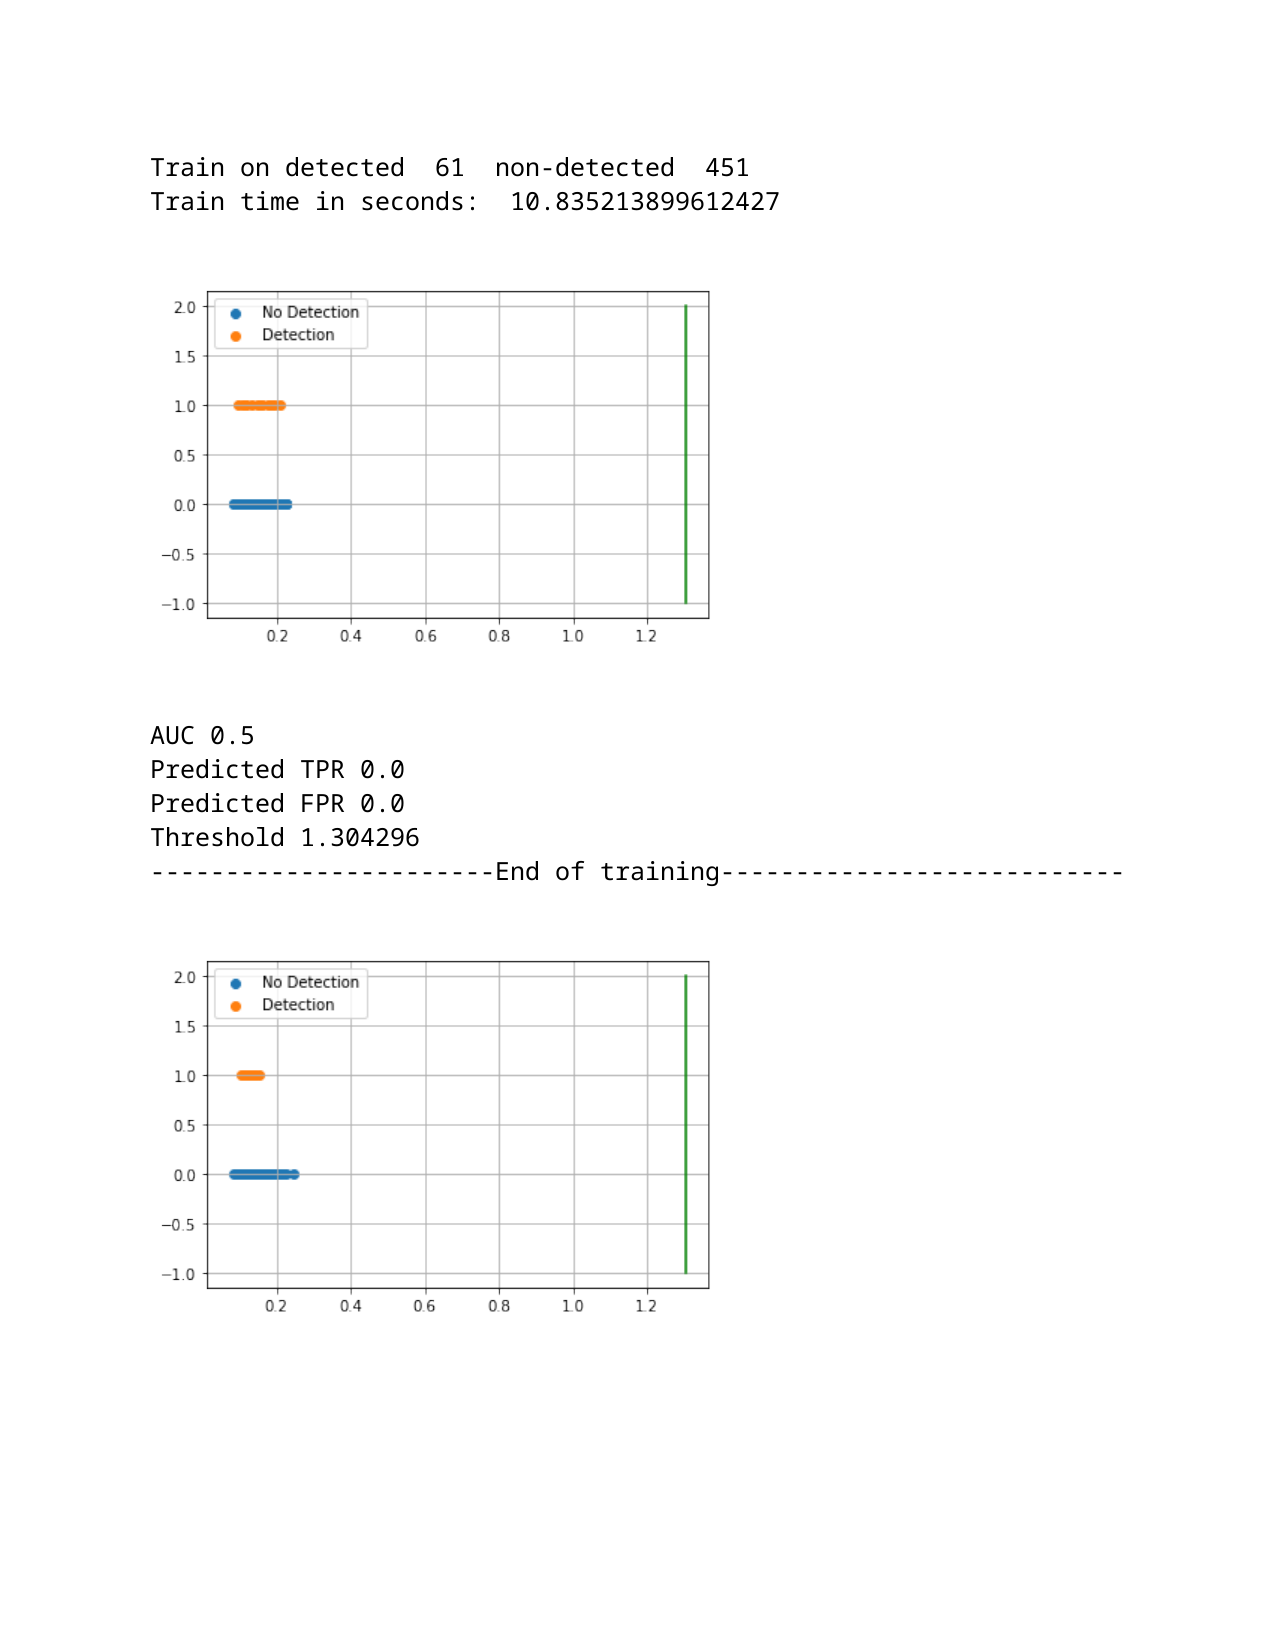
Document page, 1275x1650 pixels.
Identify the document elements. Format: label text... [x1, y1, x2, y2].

picture [150, 282, 719, 654]
text Train on detected 61 non-detected 451 Train time in seconds: 10.835213899612427 [150, 150, 1125, 252]
text AUC 0.5 Predicted TPR 0.0 Predicted FPR 0.0 Threshold 1.304296 -----------------------End of training--------------------------- [150, 718, 1125, 922]
picture [150, 952, 719, 1324]
